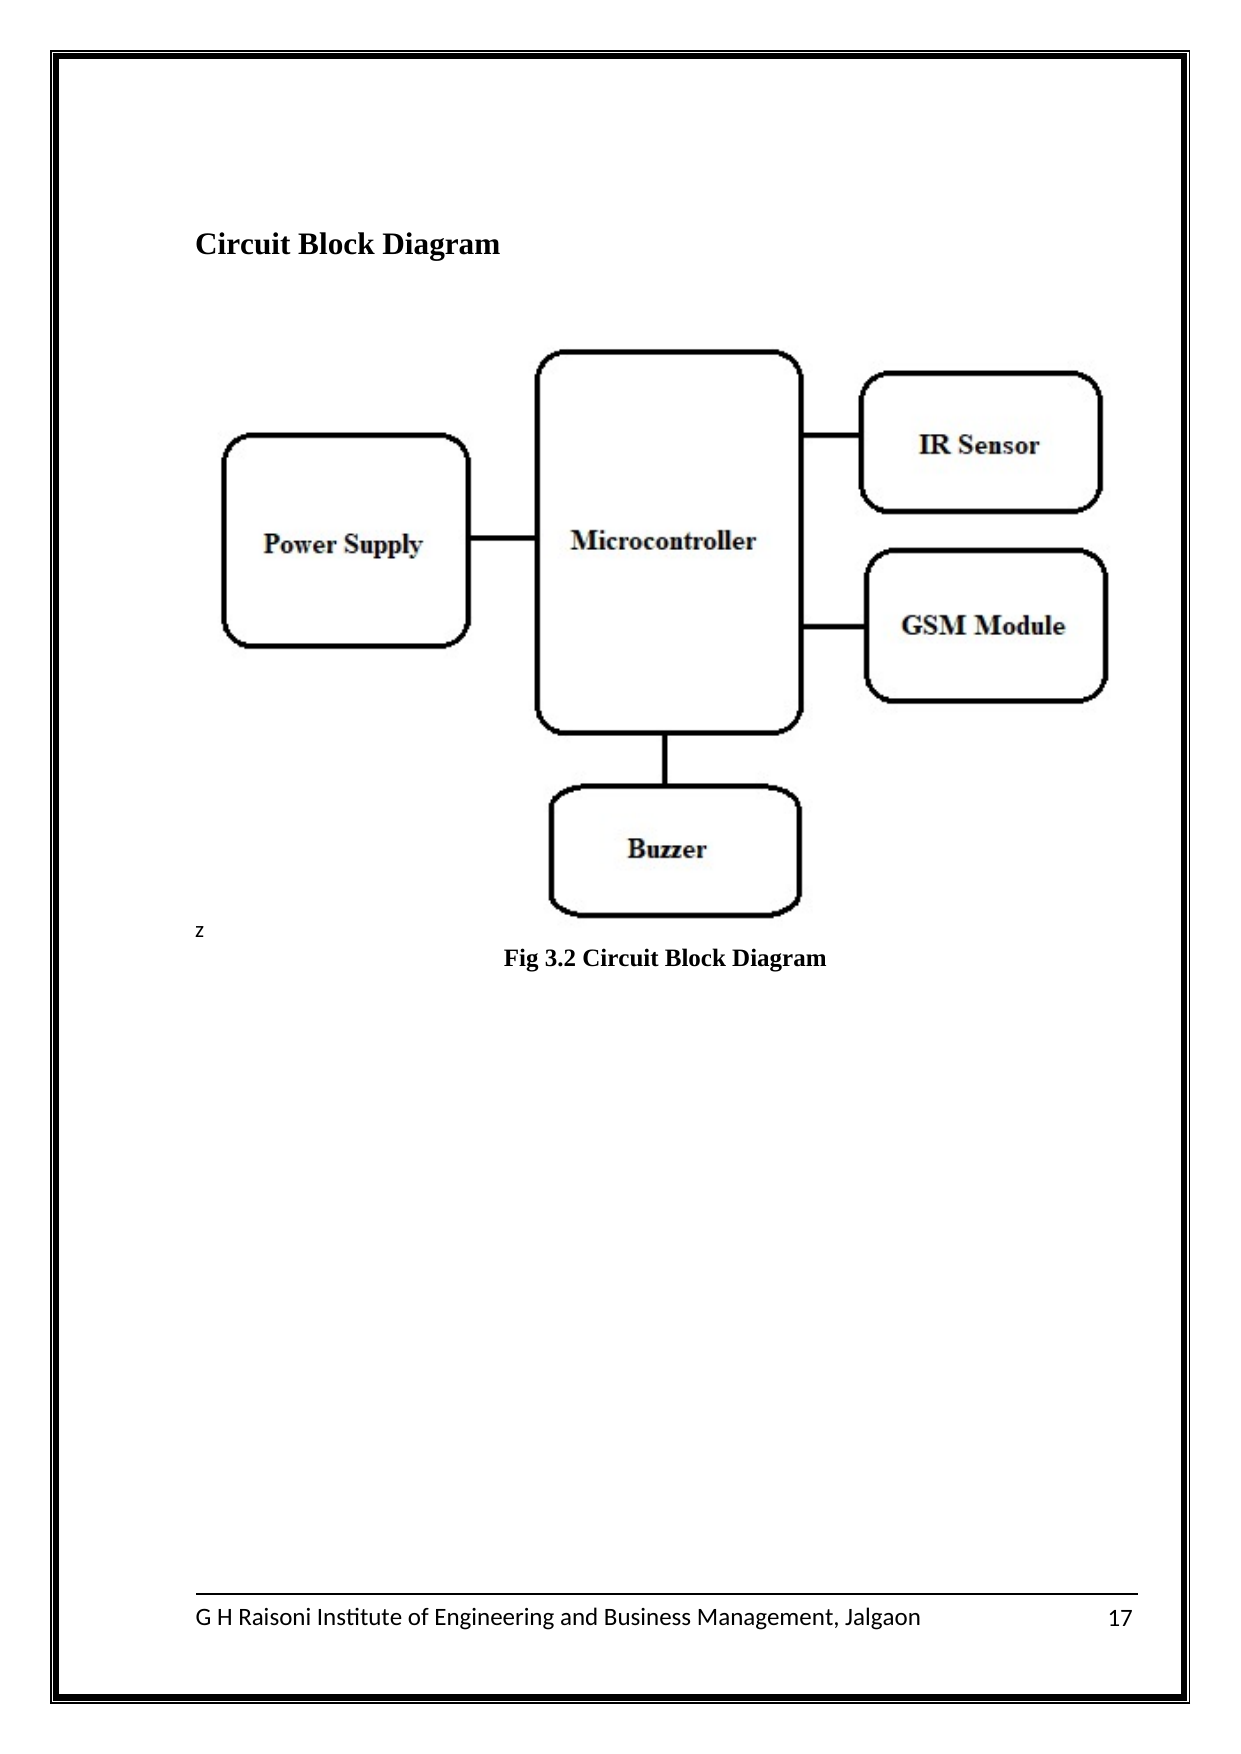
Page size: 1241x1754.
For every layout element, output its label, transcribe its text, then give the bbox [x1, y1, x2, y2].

picture [204, 332, 1121, 938]
text Circuit Block Diagram [195, 225, 1135, 261]
text Fig 3.2 Circuit Block Diagram [195, 943, 1135, 972]
